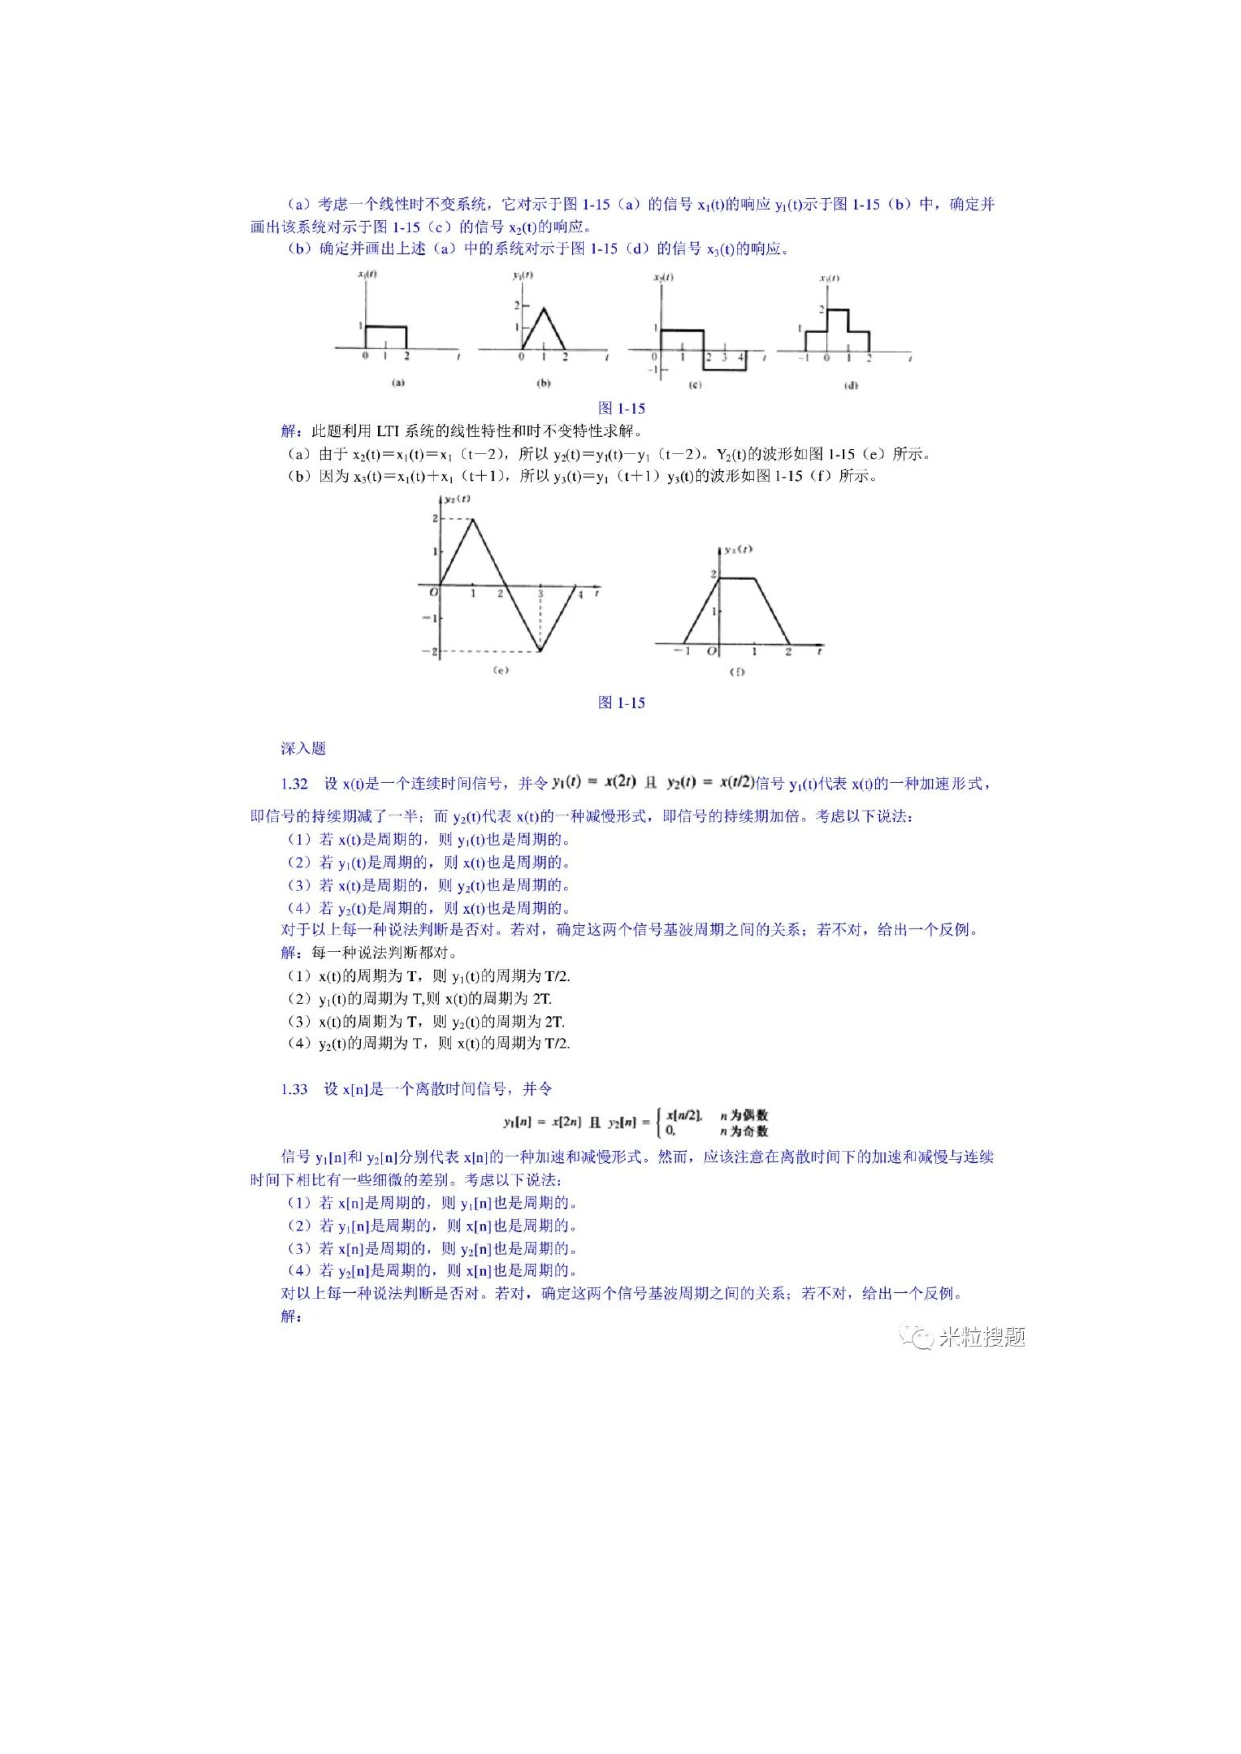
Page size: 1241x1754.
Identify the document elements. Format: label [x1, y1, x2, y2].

picture [187, 152, 1053, 1375]
